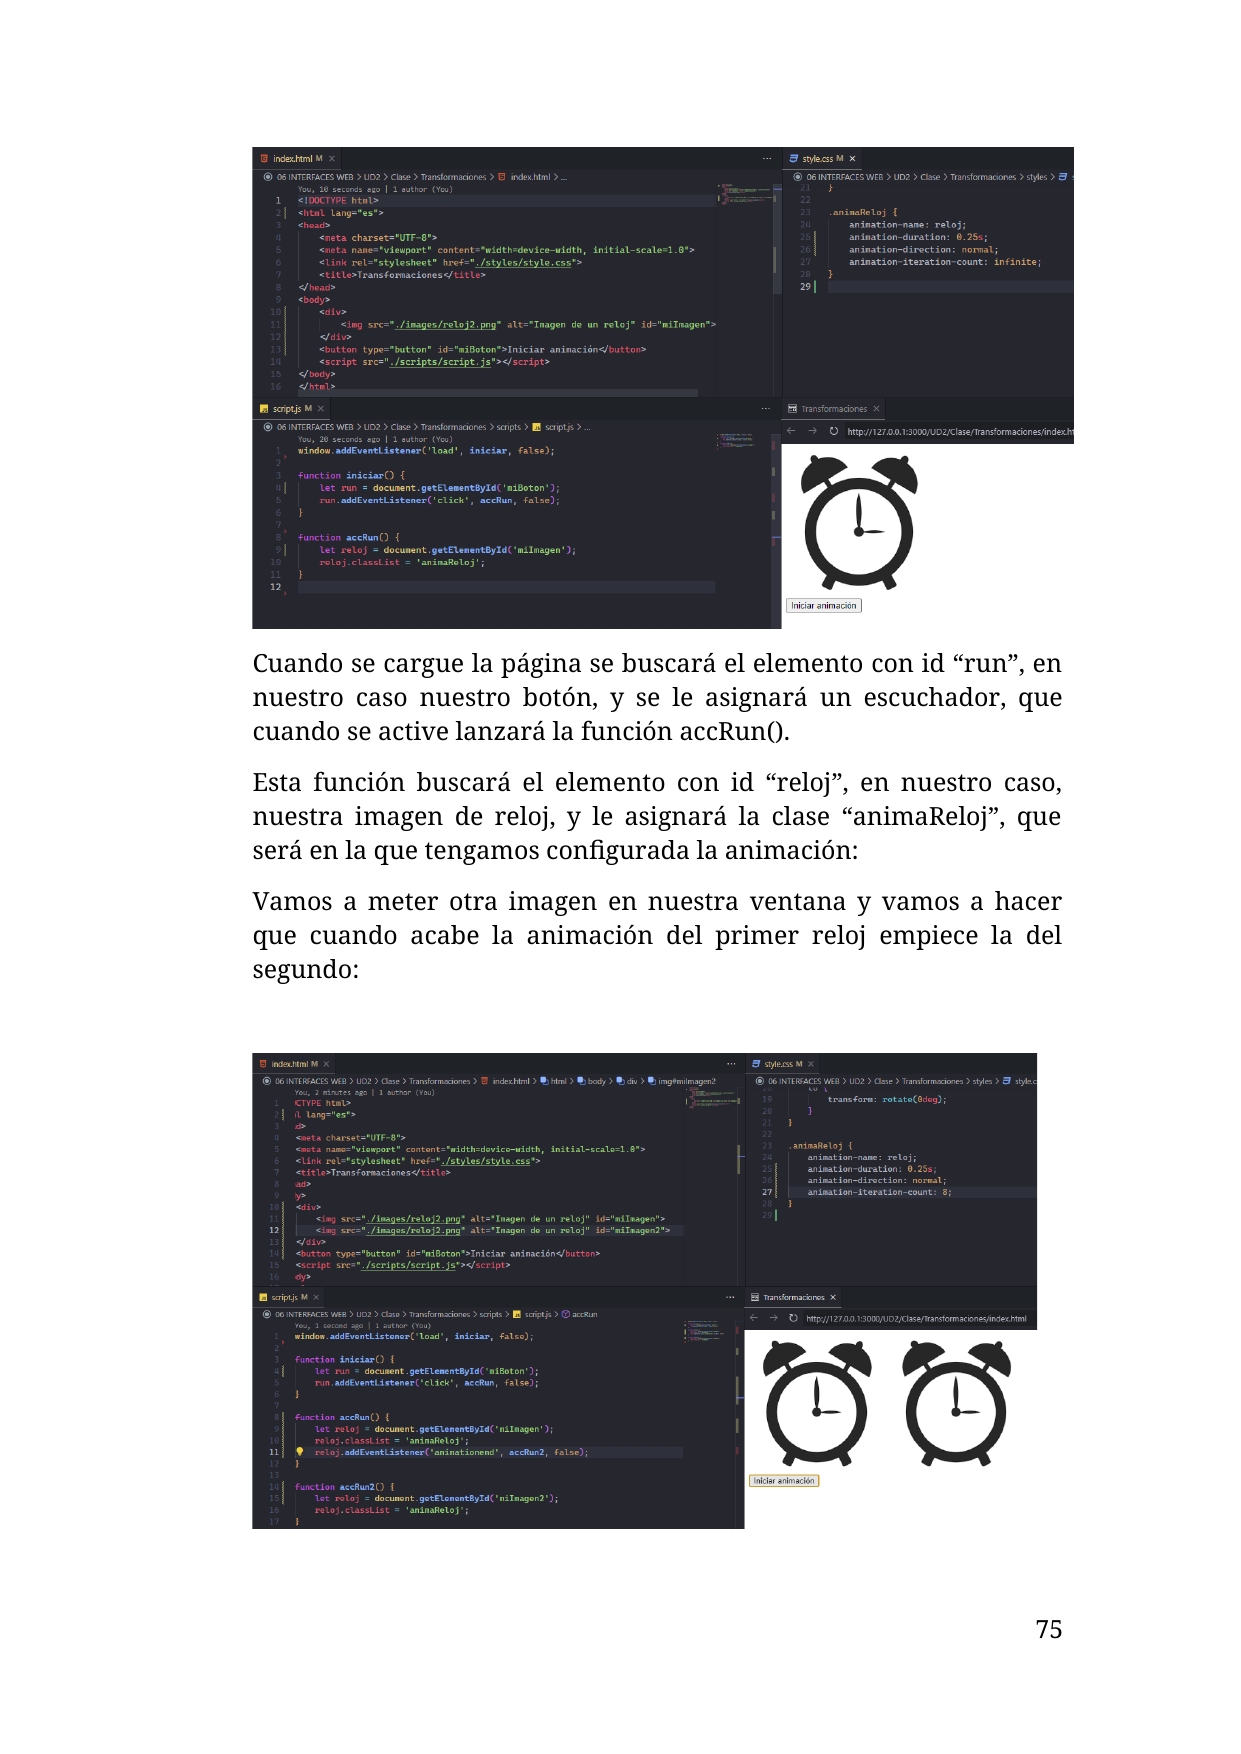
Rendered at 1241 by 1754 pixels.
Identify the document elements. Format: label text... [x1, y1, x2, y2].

text Vamos a meter otra imagen en nuestra ventana y vamos a hacer que cuando acabe la animación del primer reloj empiece la del segundo: [252, 883, 1063, 986]
picture [252, 147, 1074, 629]
text Cuando se cargue la página se buscará el elemento con id “run”, en nuestro caso nuestro botón, y se le asignará un escuchador, que cuando se active lanzará la función accRun(). [252, 646, 1063, 748]
text Esta función buscará el elemento con id “reloj”, en nuestro caso, nuestra imagen de reloj, y le asignará la clase “animaReloj”, que será en la que tengamos configurada la animación: [252, 764, 1063, 867]
picture [252, 1053, 1038, 1529]
